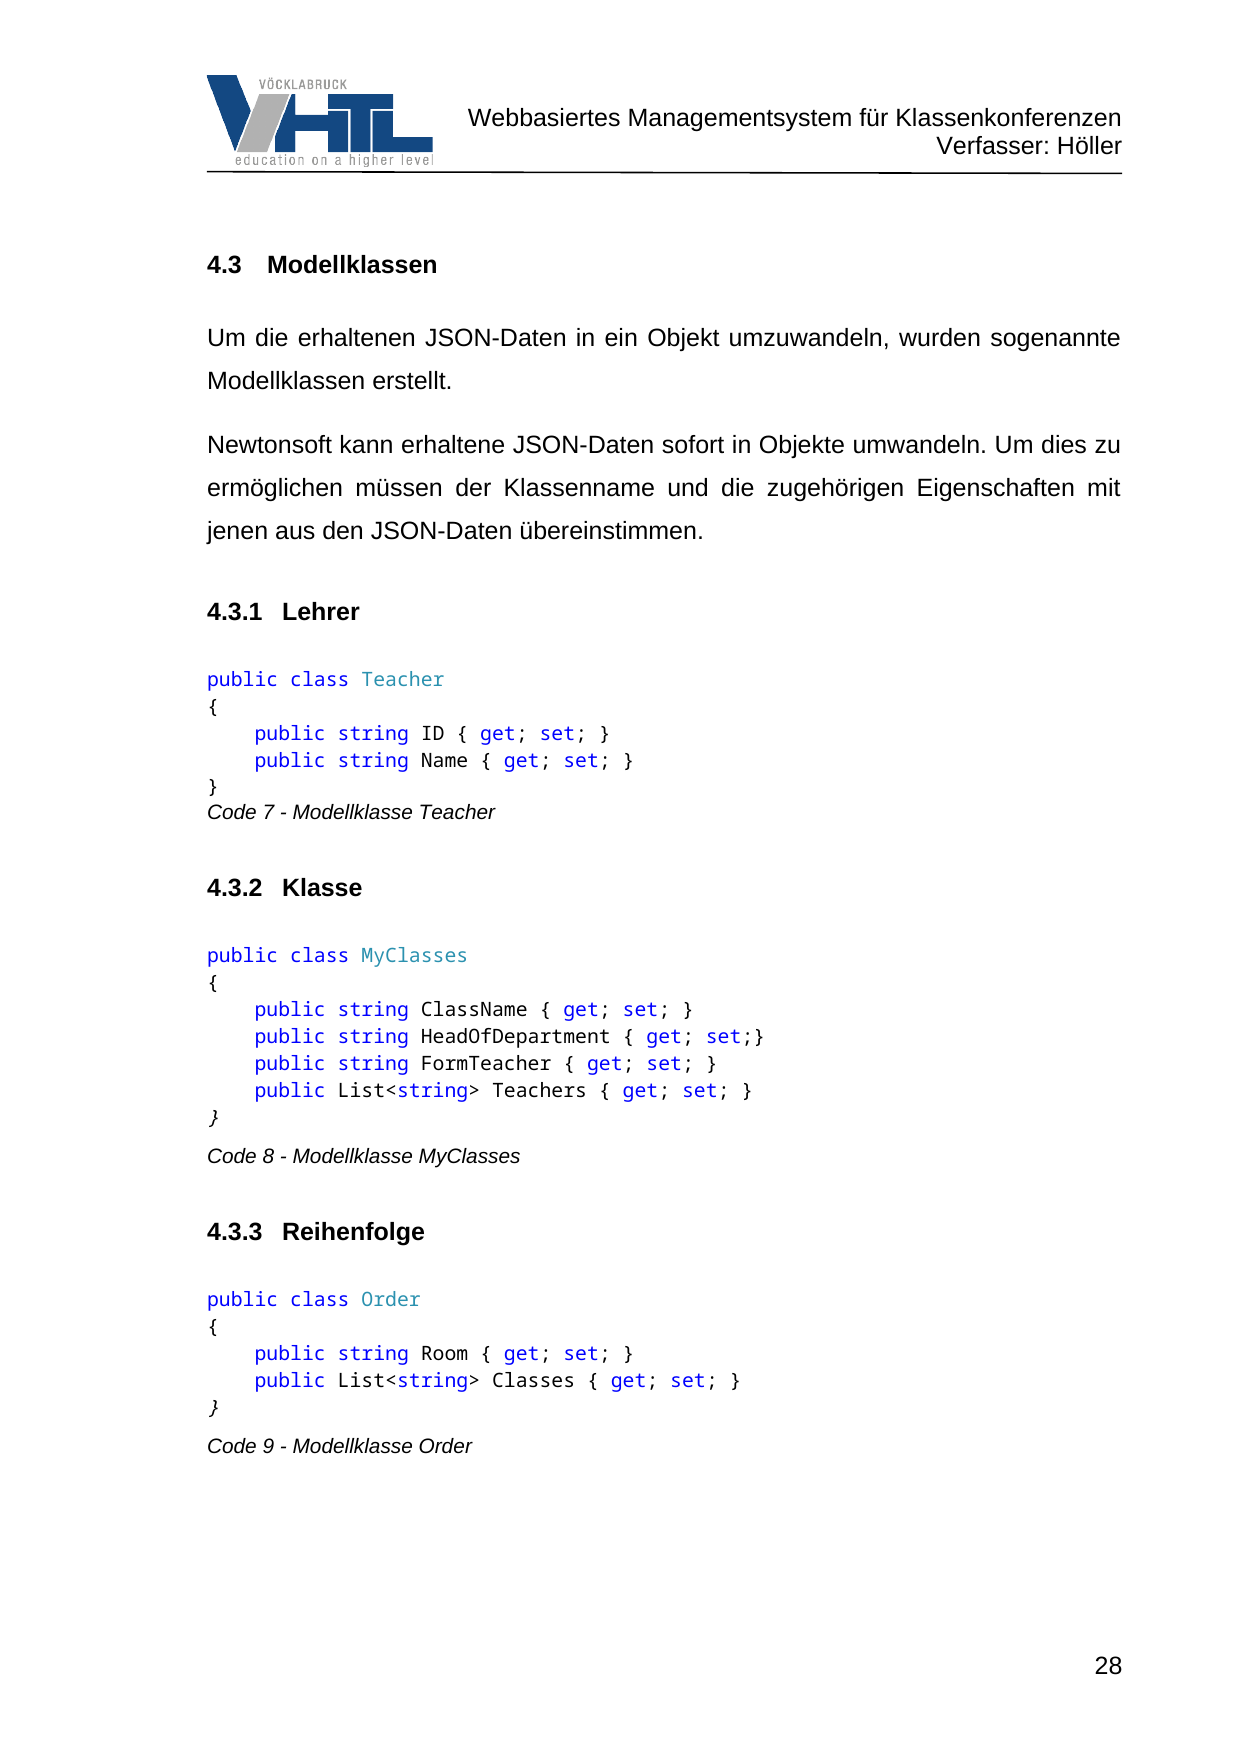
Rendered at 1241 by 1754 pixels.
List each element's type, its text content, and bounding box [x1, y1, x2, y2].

text public List<string> Classes { get; set; } [207, 1366, 1122, 1393]
text public List<string> Teachers { get; set; } [207, 1076, 1122, 1103]
picture [206, 75, 433, 167]
subtitle Reihenfolge [207, 1217, 1122, 1246]
text public string Room { get; set; } [207, 1339, 1122, 1366]
subtitle Modellklassen [207, 251, 1122, 279]
subtitle Lehrer [207, 597, 1122, 626]
text } [207, 1103, 1122, 1130]
text public class Teacher [207, 665, 1122, 692]
text public string HeadOfDepartment { get; set;} [207, 1022, 1122, 1049]
text public string ClassName { get; set; } [207, 995, 1122, 1022]
text public string ID { get; set; } [207, 719, 1122, 746]
text Newtonsoft kann erhaltene JSON-Daten sofort in Objekte umwandeln. Um dies zu ermöglichen müssen der Klassenname und die zugehörigen Eigenschaften mit jenen aus den JSON-Daten übereinstimmen. [207, 430, 1122, 545]
text Um die erhaltenen JSON-Daten in ein Objekt umzuwandeln, wurden sogenannte Modellklassen erstellt. [207, 323, 1122, 395]
subtitle Klasse [207, 873, 1122, 902]
text Code 8 - Modellklasse MyClasses [207, 1144, 1122, 1168]
text { [207, 968, 1122, 995]
text Code 9 - Modellklasse Order [207, 1433, 1122, 1457]
text public string Name { get; set; } [207, 746, 1122, 773]
text public class MyClasses [207, 941, 1122, 968]
text { [207, 1312, 1122, 1339]
text public string FormTeacher { get; set; } [207, 1049, 1122, 1076]
text } [207, 1393, 1122, 1420]
text public class Order [207, 1285, 1122, 1312]
text { [207, 692, 1122, 719]
text } [207, 773, 1122, 800]
text Code 7 - Modellklasse Teacher [207, 800, 1122, 824]
